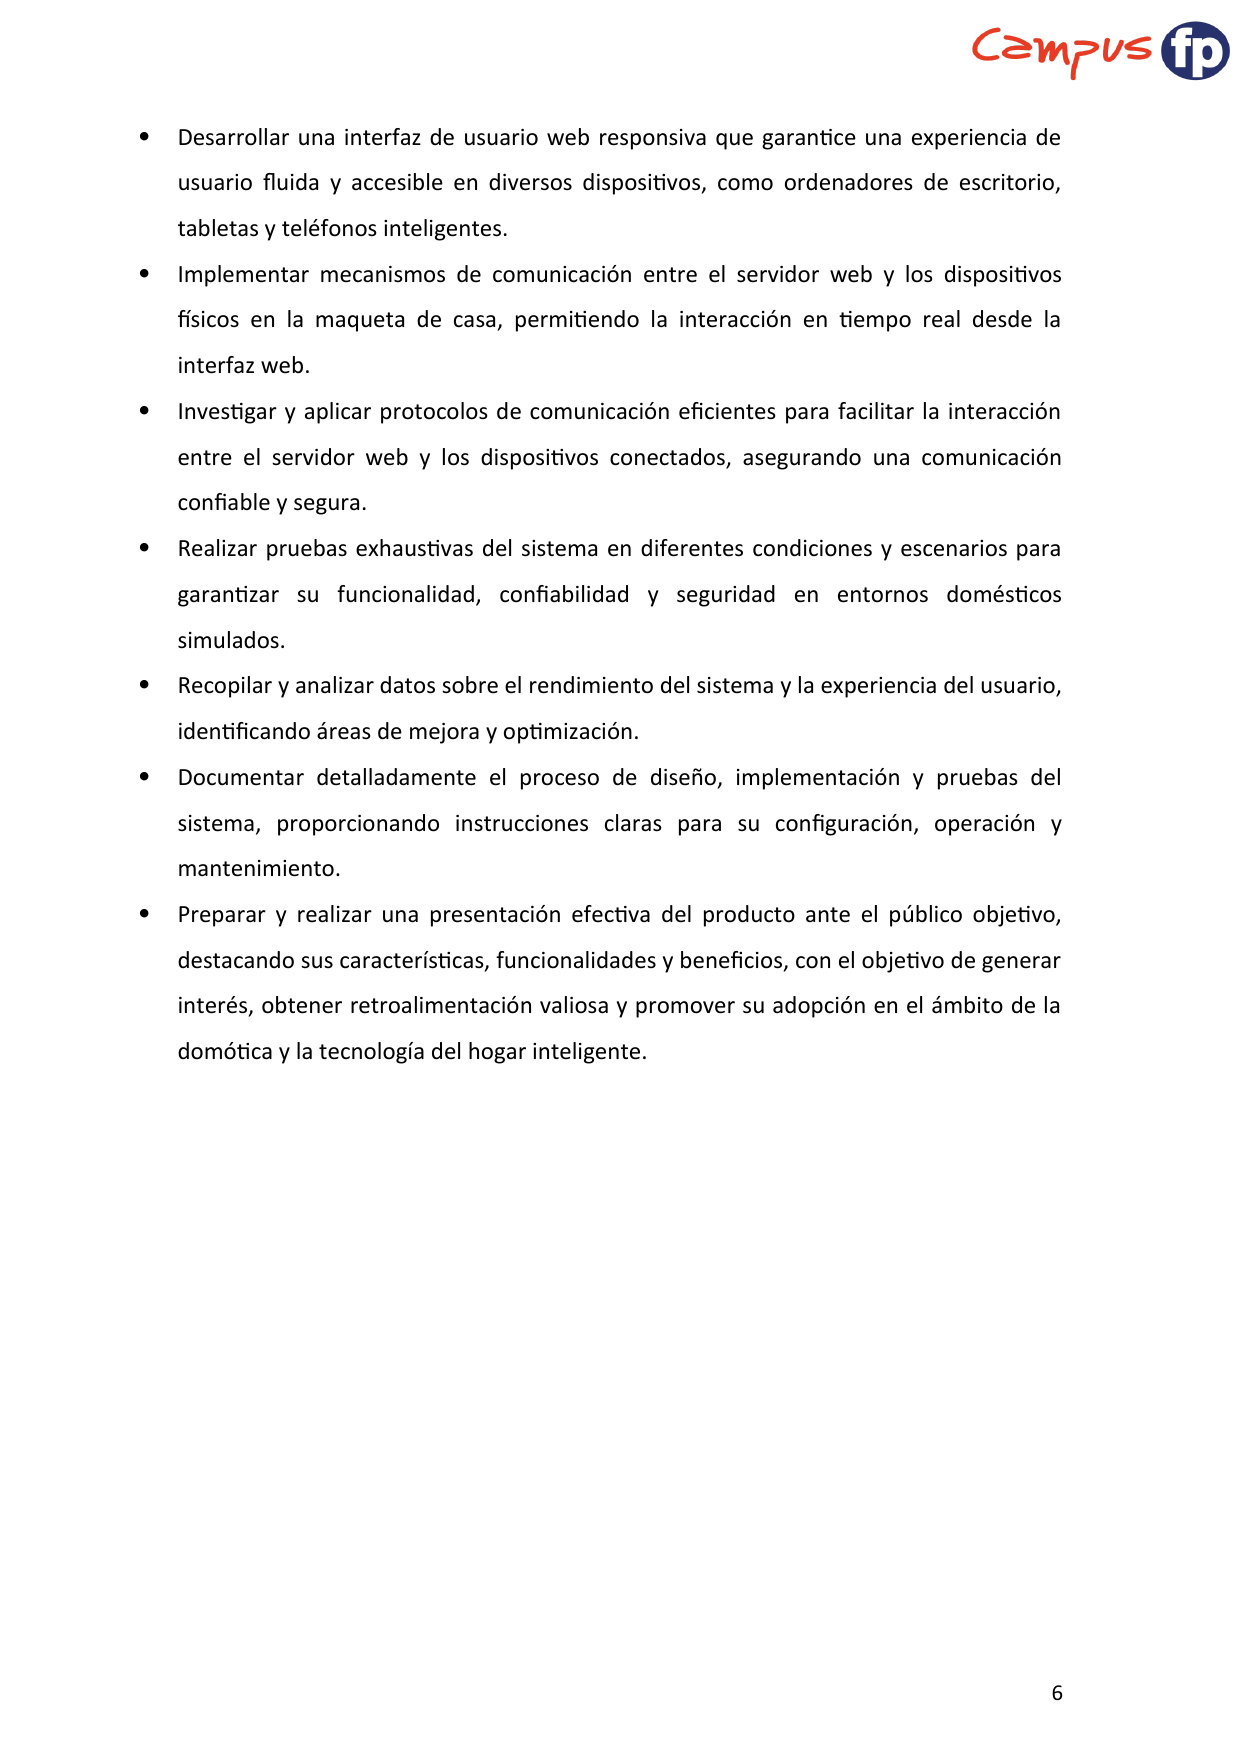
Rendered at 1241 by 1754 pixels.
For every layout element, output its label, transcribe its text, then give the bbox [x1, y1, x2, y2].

list Documentar detalladamente el proceso de diseño, implementación y pruebas del sistema, proporcionando instrucciones claras para su configuración, operación y mantenimiento. [140, 761, 1063, 883]
list Preparar y realizar una presentación efectiva del producto ante el público objetivo, destacando sus características, funcionalidades y beneficios, con el objetivo de generar interés, obtener retroalimentación valiosa y promover su adopción en el ámbito de la domótica y la tecnología del hogar inteligente. [140, 898, 1063, 1066]
list Desarrollar una interfaz de usuario web responsiva que garantice una experiencia de usuario fluida y accesible en diversos dispositivos, como ordenadores de escritorio, tabletas y teléfonos inteligentes. [140, 121, 1063, 243]
list Recopilar y analizar datos sobre el rendimiento del sistema y la experiencia del usuario, identificando áreas de mejora y optimización. [140, 669, 1063, 746]
list Realizar pruebas exhaustivas del sistema en diferentes condiciones y escenarios para garantizar su funcionalidad, confiabilidad y seguridad en entornos domésticos simulados. [140, 532, 1063, 654]
list Investigar y aplicar protocolos de comunicación eficientes para facilitar la interacción entre el servidor web y los dispositivos conectados, asegurando una comunicación confiable y segura. [140, 395, 1063, 517]
picture [962, 0, 1241, 101]
list Implementar mecanismos de comunicación entre el servidor web y los dispositivos físicos en la maqueta de casa, permitiendo la interacción en tiempo real desde la interfaz web. [140, 258, 1063, 380]
